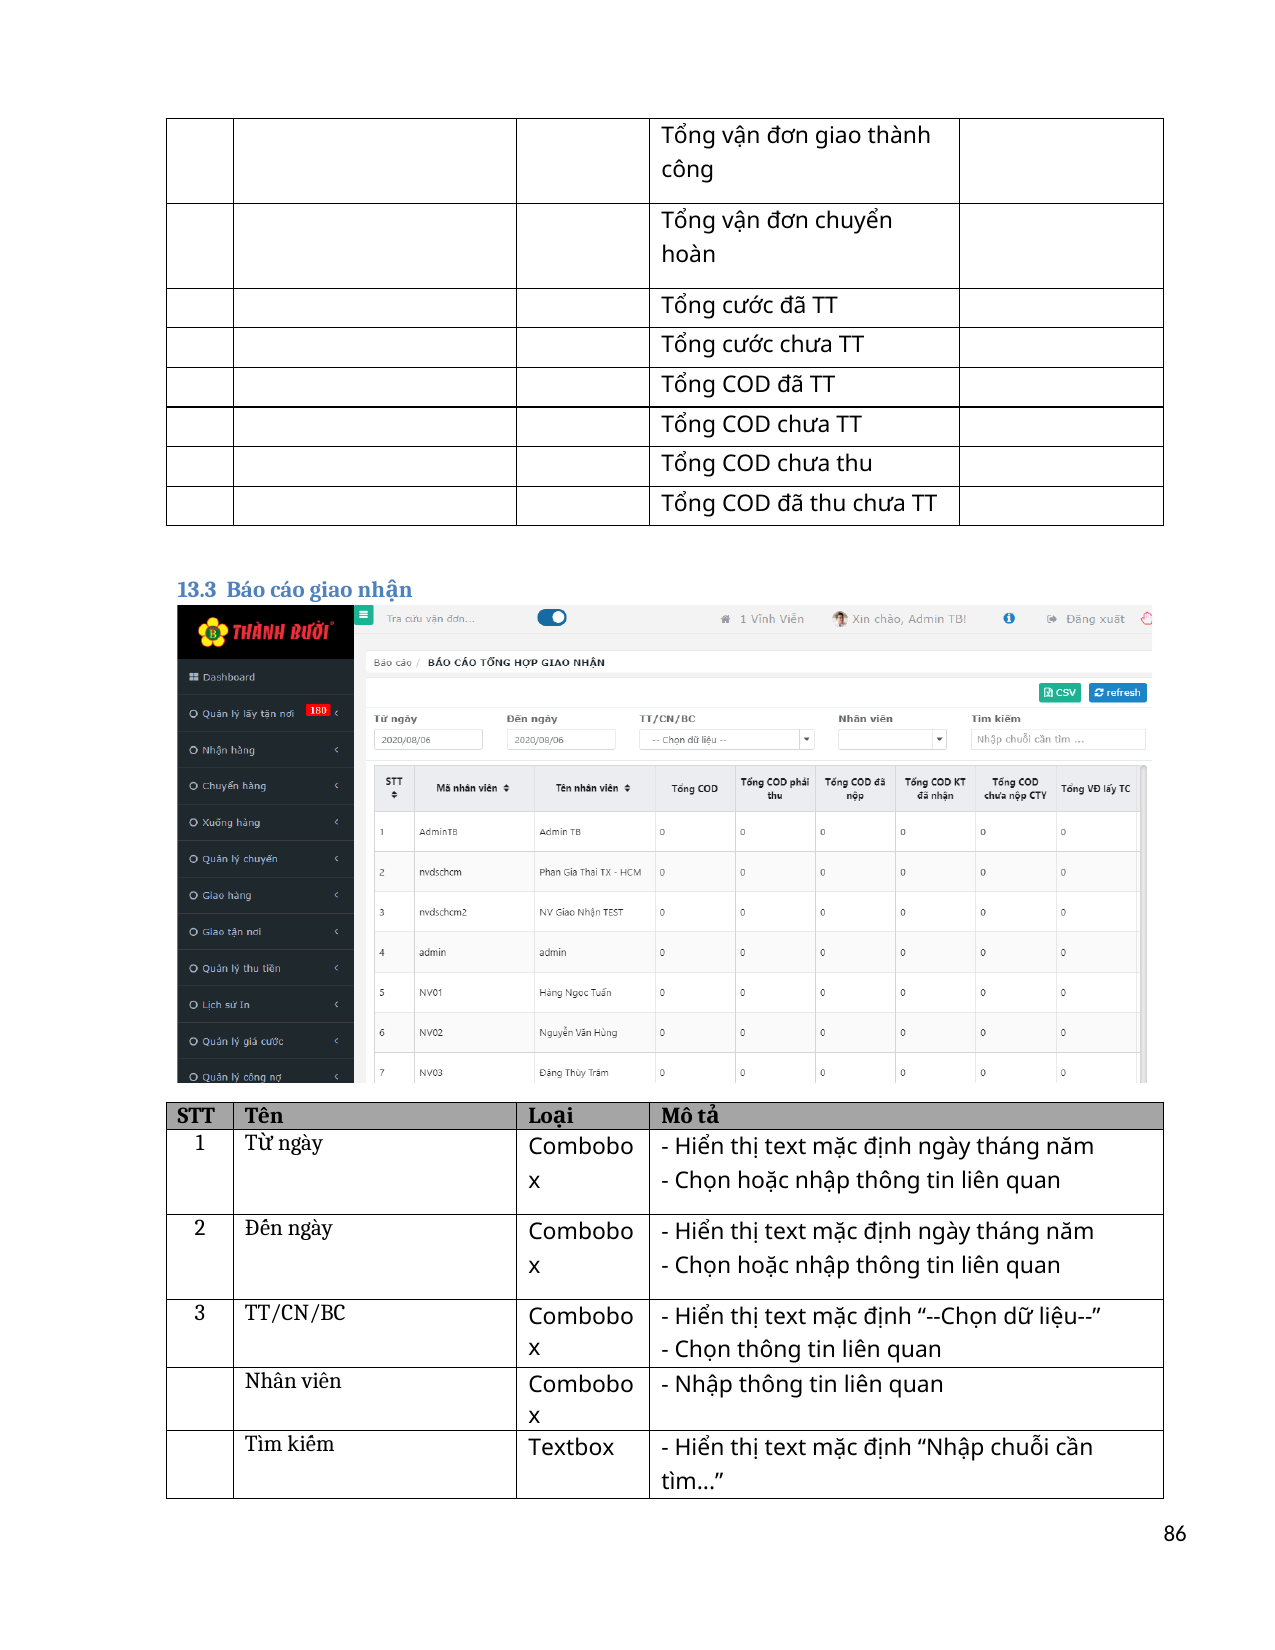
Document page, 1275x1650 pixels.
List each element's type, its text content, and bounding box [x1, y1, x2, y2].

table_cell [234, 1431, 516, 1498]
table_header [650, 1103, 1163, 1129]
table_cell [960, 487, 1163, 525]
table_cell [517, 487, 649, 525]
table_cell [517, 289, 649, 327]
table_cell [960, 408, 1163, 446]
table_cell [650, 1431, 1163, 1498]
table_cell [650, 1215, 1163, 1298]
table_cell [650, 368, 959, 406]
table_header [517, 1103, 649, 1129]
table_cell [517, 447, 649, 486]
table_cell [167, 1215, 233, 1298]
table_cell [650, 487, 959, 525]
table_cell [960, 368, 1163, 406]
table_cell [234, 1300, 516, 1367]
subtitle 13.3 Báo cáo giao nhận [177, 577, 1186, 604]
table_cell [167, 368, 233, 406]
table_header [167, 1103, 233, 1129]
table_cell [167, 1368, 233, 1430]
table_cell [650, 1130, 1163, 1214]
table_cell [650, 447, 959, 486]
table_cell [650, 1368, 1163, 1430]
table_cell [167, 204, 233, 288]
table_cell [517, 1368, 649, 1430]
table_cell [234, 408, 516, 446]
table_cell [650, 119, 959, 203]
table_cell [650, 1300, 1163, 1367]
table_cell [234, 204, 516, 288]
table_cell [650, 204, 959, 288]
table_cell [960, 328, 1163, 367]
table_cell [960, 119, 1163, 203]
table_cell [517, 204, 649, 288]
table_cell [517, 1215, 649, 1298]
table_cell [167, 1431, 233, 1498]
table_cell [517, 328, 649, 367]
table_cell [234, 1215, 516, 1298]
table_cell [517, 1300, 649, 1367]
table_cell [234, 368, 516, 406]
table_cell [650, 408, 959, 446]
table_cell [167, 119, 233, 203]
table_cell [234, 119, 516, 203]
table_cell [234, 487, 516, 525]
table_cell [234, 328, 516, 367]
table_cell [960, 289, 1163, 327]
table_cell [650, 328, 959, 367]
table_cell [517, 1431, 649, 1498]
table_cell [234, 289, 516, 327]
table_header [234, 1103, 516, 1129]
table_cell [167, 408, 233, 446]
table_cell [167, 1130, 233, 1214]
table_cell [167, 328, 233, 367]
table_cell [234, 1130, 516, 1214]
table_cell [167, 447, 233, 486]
picture [177, 605, 1153, 1083]
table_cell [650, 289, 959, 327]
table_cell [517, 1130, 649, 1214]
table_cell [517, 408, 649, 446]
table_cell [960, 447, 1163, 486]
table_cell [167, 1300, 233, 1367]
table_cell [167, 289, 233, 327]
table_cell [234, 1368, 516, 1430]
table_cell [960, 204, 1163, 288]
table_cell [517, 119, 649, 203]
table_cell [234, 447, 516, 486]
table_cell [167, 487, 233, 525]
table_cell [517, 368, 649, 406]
